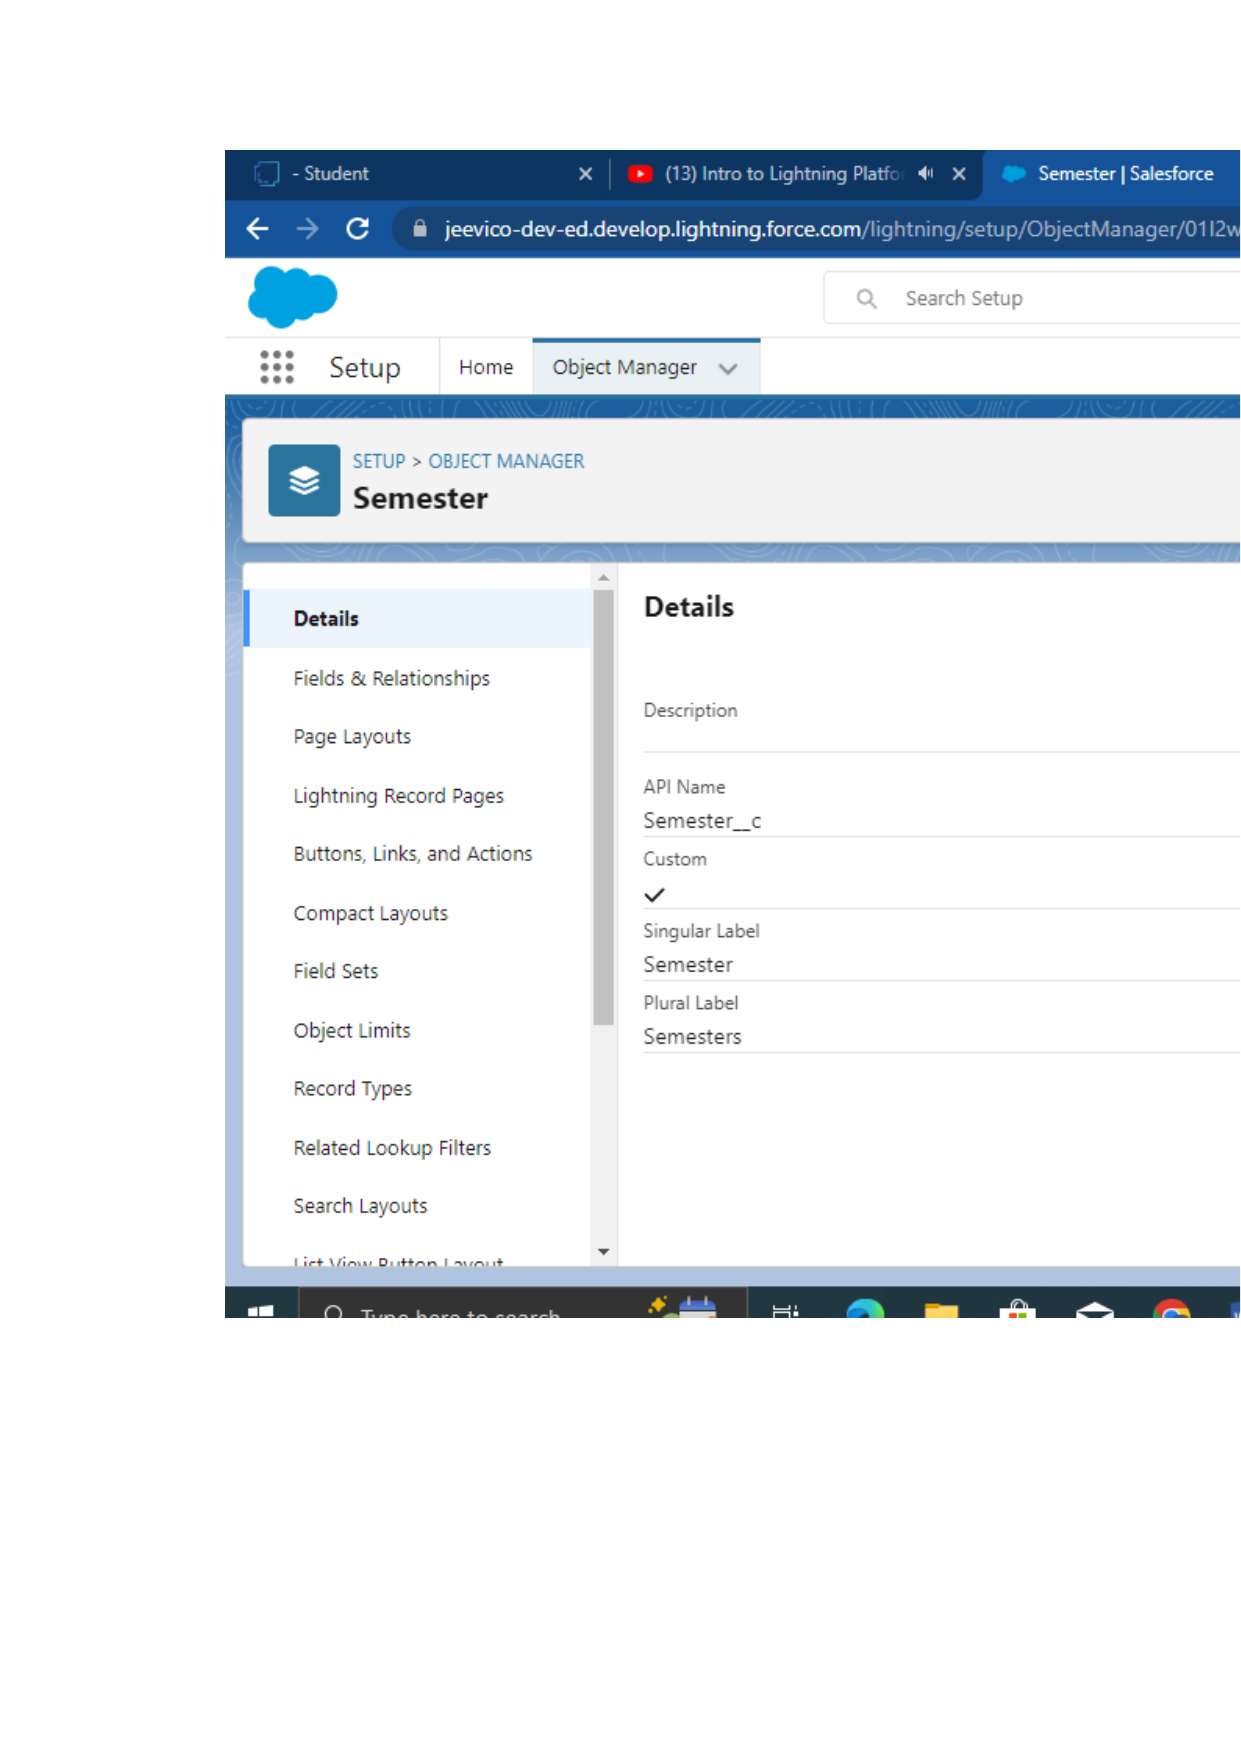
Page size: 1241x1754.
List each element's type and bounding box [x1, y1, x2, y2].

picture [225, 150, 1241, 1318]
